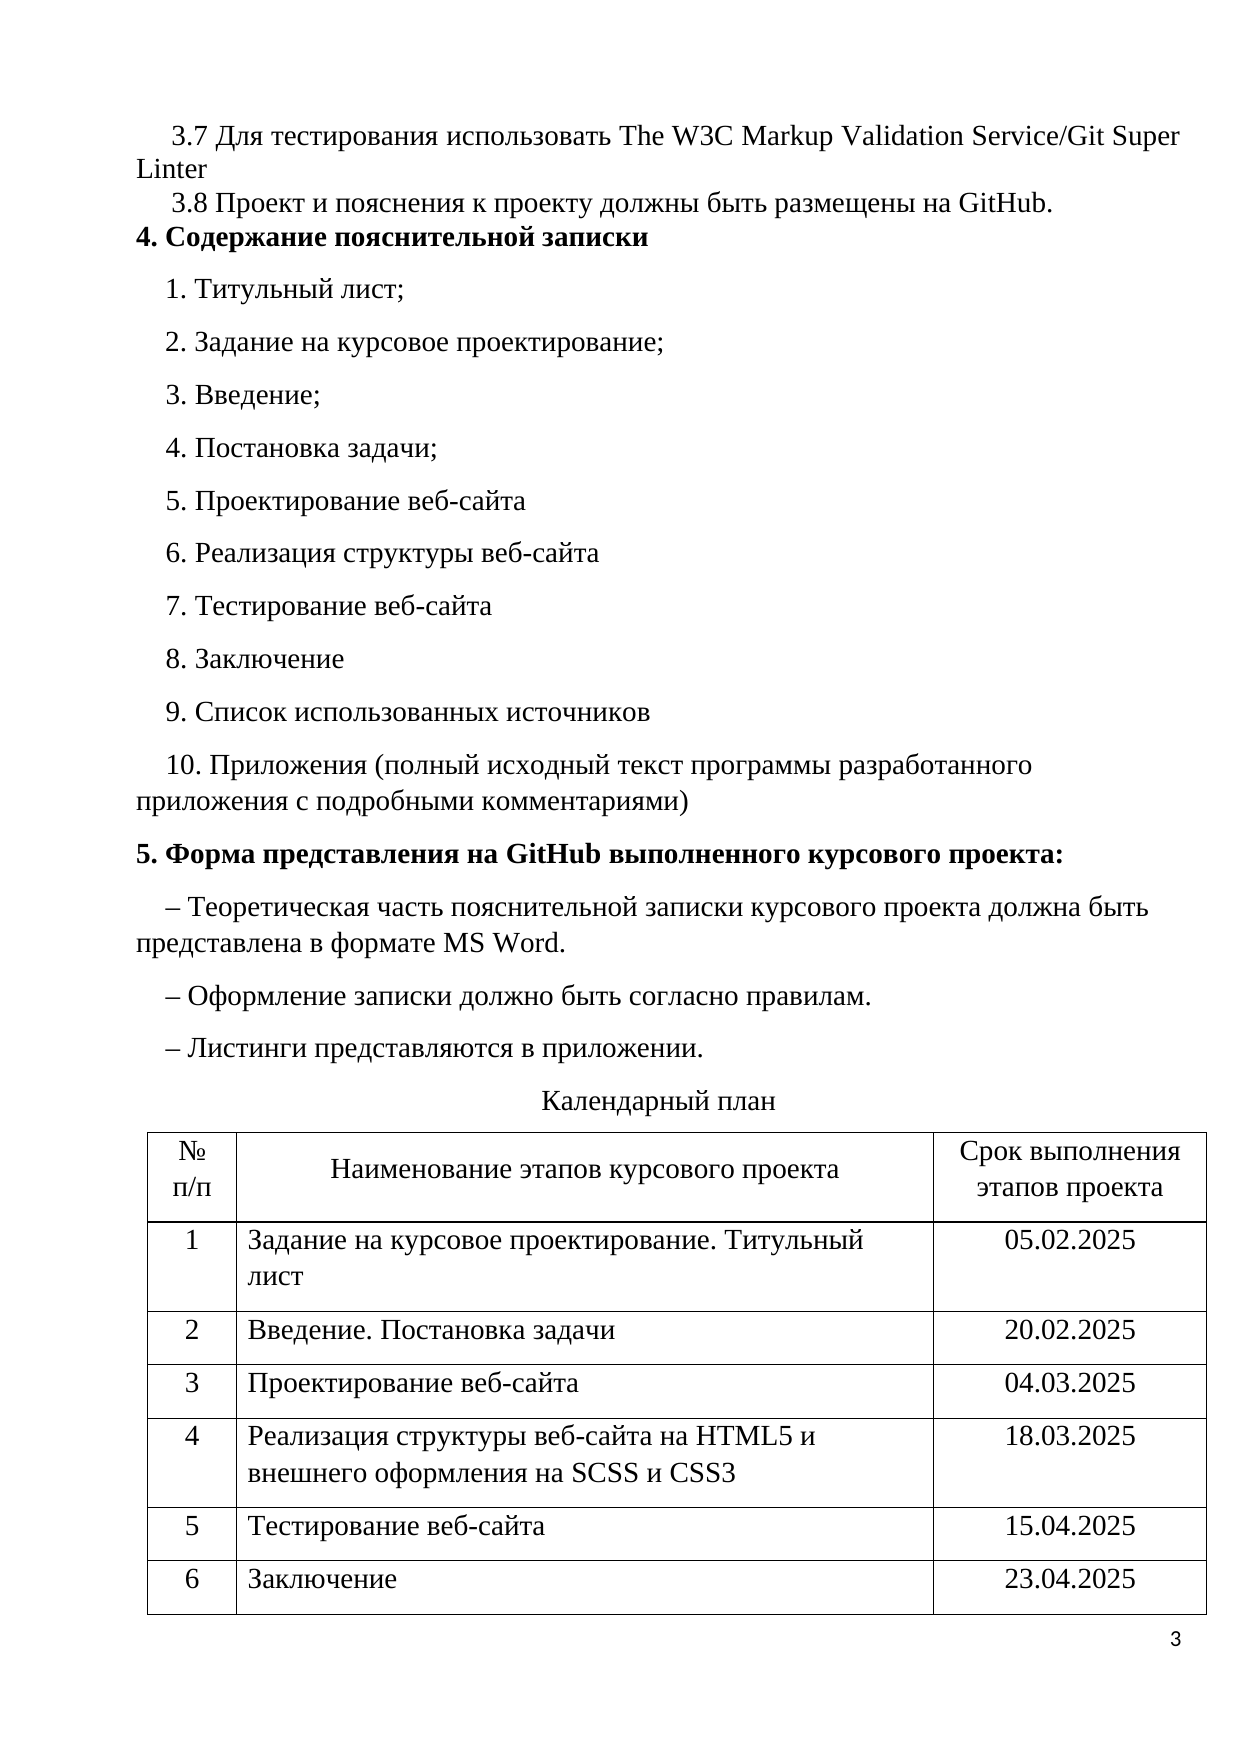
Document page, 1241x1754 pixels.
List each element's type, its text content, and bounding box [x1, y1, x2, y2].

text 2. Задание на курсовое проектирование; [136, 324, 1181, 358]
text – Листинги представляются в приложении. [136, 1030, 1181, 1064]
table_cell 5 [148, 1508, 236, 1560]
text – Оформление записки должно быть согласно правилам. [136, 978, 1181, 1011]
table_header Срок выполнения этапов проекта [934, 1133, 1206, 1221]
table_cell 05.02.2025 [934, 1223, 1206, 1311]
table_cell 2 [148, 1312, 236, 1364]
text 10. Приложения (полный исходный текст программы разработанного приложения с подробными комментариями) [136, 747, 1181, 817]
text 1. Титульный лист; [136, 272, 1181, 305]
text 7. Тестирование веб-сайта [136, 588, 1181, 622]
table_cell 1 [148, 1223, 236, 1311]
table_cell 15.04.2025 [934, 1508, 1206, 1560]
table_cell 4 [148, 1419, 236, 1507]
text – Теоретическая часть пояснительной записки курсового проекта должна быть представлена в формате MS Word. [136, 889, 1181, 958]
table_cell 6 [148, 1561, 236, 1614]
table_cell 23.04.2025 [934, 1561, 1206, 1614]
table_cell Тестирование веб-сайта [237, 1508, 933, 1560]
text 8. Заключение [136, 641, 1181, 675]
text 5. Форма представления на GitHub выполненного курсового проекта: [136, 836, 1181, 869]
subtitle Календарный план [136, 1083, 1181, 1117]
table_cell 18.03.2025 [934, 1419, 1206, 1507]
text 9. Список использованных источников [136, 694, 1181, 728]
text 4. Содержание пояснительной записки [136, 219, 1181, 252]
table_cell Заключение [237, 1561, 933, 1614]
table_cell 3 [148, 1365, 236, 1417]
table_cell 04.03.2025 [934, 1365, 1206, 1417]
text 3.7 Для тестирования использовать The W3C Markup Validation Service/Git Super Linter [136, 118, 1181, 185]
text 6. Реализация структуры веб-сайта [136, 536, 1181, 569]
text 5. Проектирование веб-сайта [136, 483, 1181, 516]
text 3.8 Проект и пояснения к проекту должны быть размещены на GitHub. [136, 185, 1181, 219]
table_header Наименование этапов курсового проекта [237, 1133, 933, 1221]
table_cell Проектирование веб-сайта [237, 1365, 933, 1417]
table_header № п/п [148, 1133, 236, 1221]
table_cell Введение. Постановка задачи [237, 1312, 933, 1364]
text 3. Введение; [136, 377, 1181, 411]
text 4. Постановка задачи; [136, 430, 1181, 463]
table_cell 20.02.2025 [934, 1312, 1206, 1364]
table_cell Реализация структуры веб-сайта на HTML5 и внешнего оформления на SCSS и СSS3 [237, 1419, 933, 1507]
table_cell Задание на курсовое проектирование. Титульный лист [237, 1223, 933, 1311]
